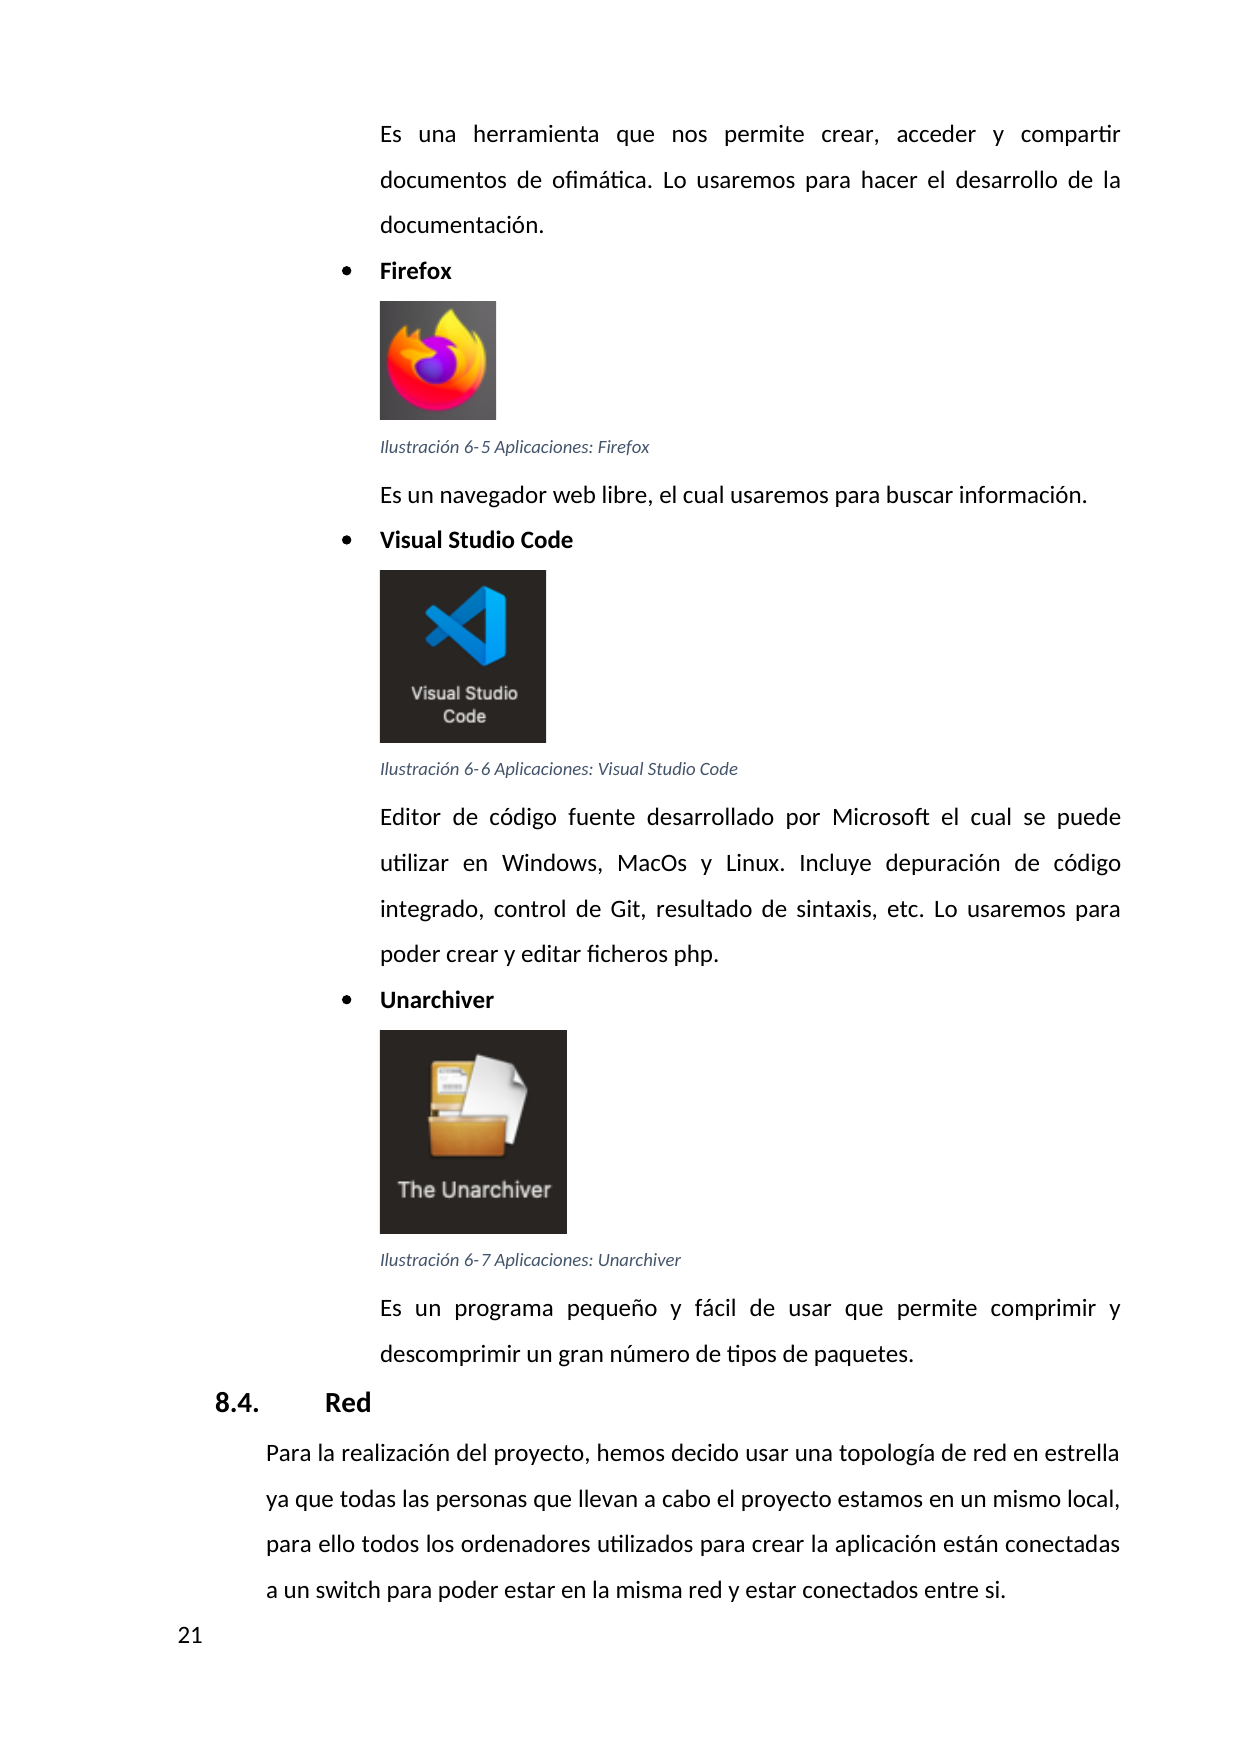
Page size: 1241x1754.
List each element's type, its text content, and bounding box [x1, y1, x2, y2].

list Es un navegador web libre, el cual usaremos para buscar información. [380, 479, 1122, 509]
list Es un programa pequeño y fácil de usar que permite comprimir y descomprimir un gran número de tipos de paquetes. [380, 1292, 1122, 1368]
text Ilustración 6-7 Aplicaciones: Unarchiver [306, 1248, 1122, 1271]
text Ilustración 6-6 Aplicaciones: Visual Studio Code [306, 757, 1122, 780]
subtitle Red [215, 1384, 1122, 1419]
list Es una herramienta que nos permite crear, acceder y compartir documentos de ofimática. Lo usaremos para hacer el desarrollo de la documentación. [380, 118, 1122, 240]
picture [379, 301, 497, 420]
list Para la realización del proyecto, hemos decido usar una topología de red en estrella ya que todas las personas que llevan a cabo el proyecto estamos en un mismo local, para ello todos los ordenadores utilizados para crear la aplicación están conectadas a un switch para poder estar en la misma red y estar conectados entre si. [266, 1437, 1122, 1605]
list Visual Studio Code [342, 524, 1122, 555]
text Ilustración 6-5 Aplicaciones: Firefox [306, 435, 1122, 458]
picture [379, 1030, 567, 1234]
picture [379, 570, 547, 743]
list Firefox [342, 255, 1122, 286]
list Editor de código fuente desarrollado por Microsoft el cual se puede utilizar en Windows, MacOs y Linux. Incluye depuración de código integrado, control de Git, resultado de sintaxis, etc. Lo usaremos para poder crear y editar ficheros php. [380, 801, 1122, 969]
list Unarchiver [342, 984, 1122, 1015]
